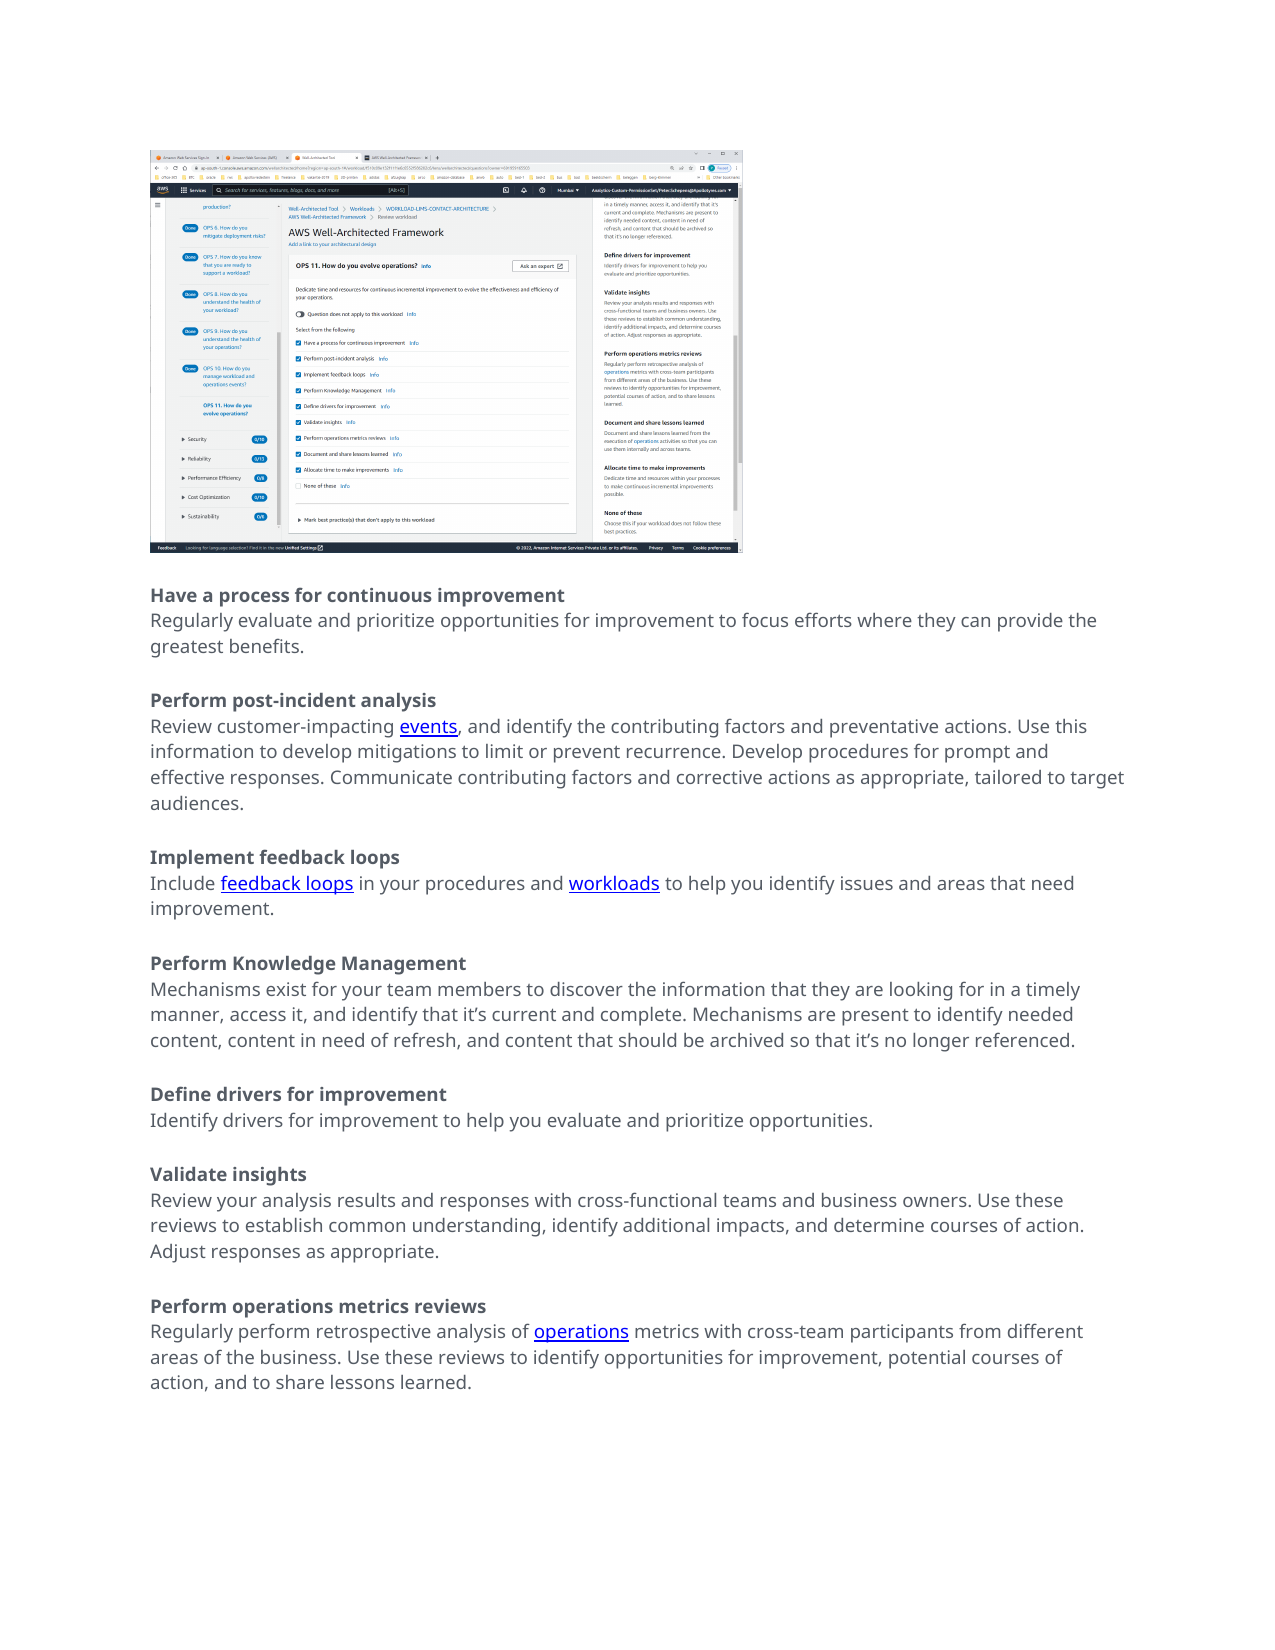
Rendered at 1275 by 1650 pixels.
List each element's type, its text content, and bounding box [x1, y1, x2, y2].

subtitle Have a process for continuous improvement Regularly evaluate and prioritize opportunities for improvement to focus efforts where they can provide the greatest benefits. [150, 582, 1125, 659]
subtitle Perform operations metrics reviews Regularly perform retrospective analysis of operations metrics with cross-team participants from different areas of the business. Use these reviews to identify opportunities for improvement, potential courses of action, and to share lessons learned. [150, 1293, 1125, 1395]
subtitle Perform post-incident analysis Review customer-impacting events, and identify the contributing factors and preventative actions. Use this information to develop mitigations to limit or prevent recurrence. Develop procedures for prompt and effective responses. Communicate contributing factors and corrective actions as appropriate, tailored to target audiences. [150, 688, 1125, 815]
subtitle Validate insights Review your analysis results and responses with cross-functional teams and business owners. Use these reviews to establish common understanding, identify additional impacts, and determine courses of action. Adjust responses as appropriate. [150, 1162, 1125, 1264]
subtitle Implement feedback loops Include feedback loops in your procedures and workloads to help you identify issues and areas that need improvement. [150, 844, 1125, 921]
subtitle Perform Knowledge Management Mechanisms exist for your team members to discover the information that they are looking for in a timely manner, access it, and identify that it’s current and complete. Mechanisms are present to identify needed content, content in need of refresh, and content that should be archived so that it’s no longer referenced. [150, 950, 1125, 1052]
subtitle Define drivers for improvement Identify drivers for improvement to help you evaluate and prioritize opportunities. [150, 1082, 1125, 1133]
picture [150, 150, 743, 553]
